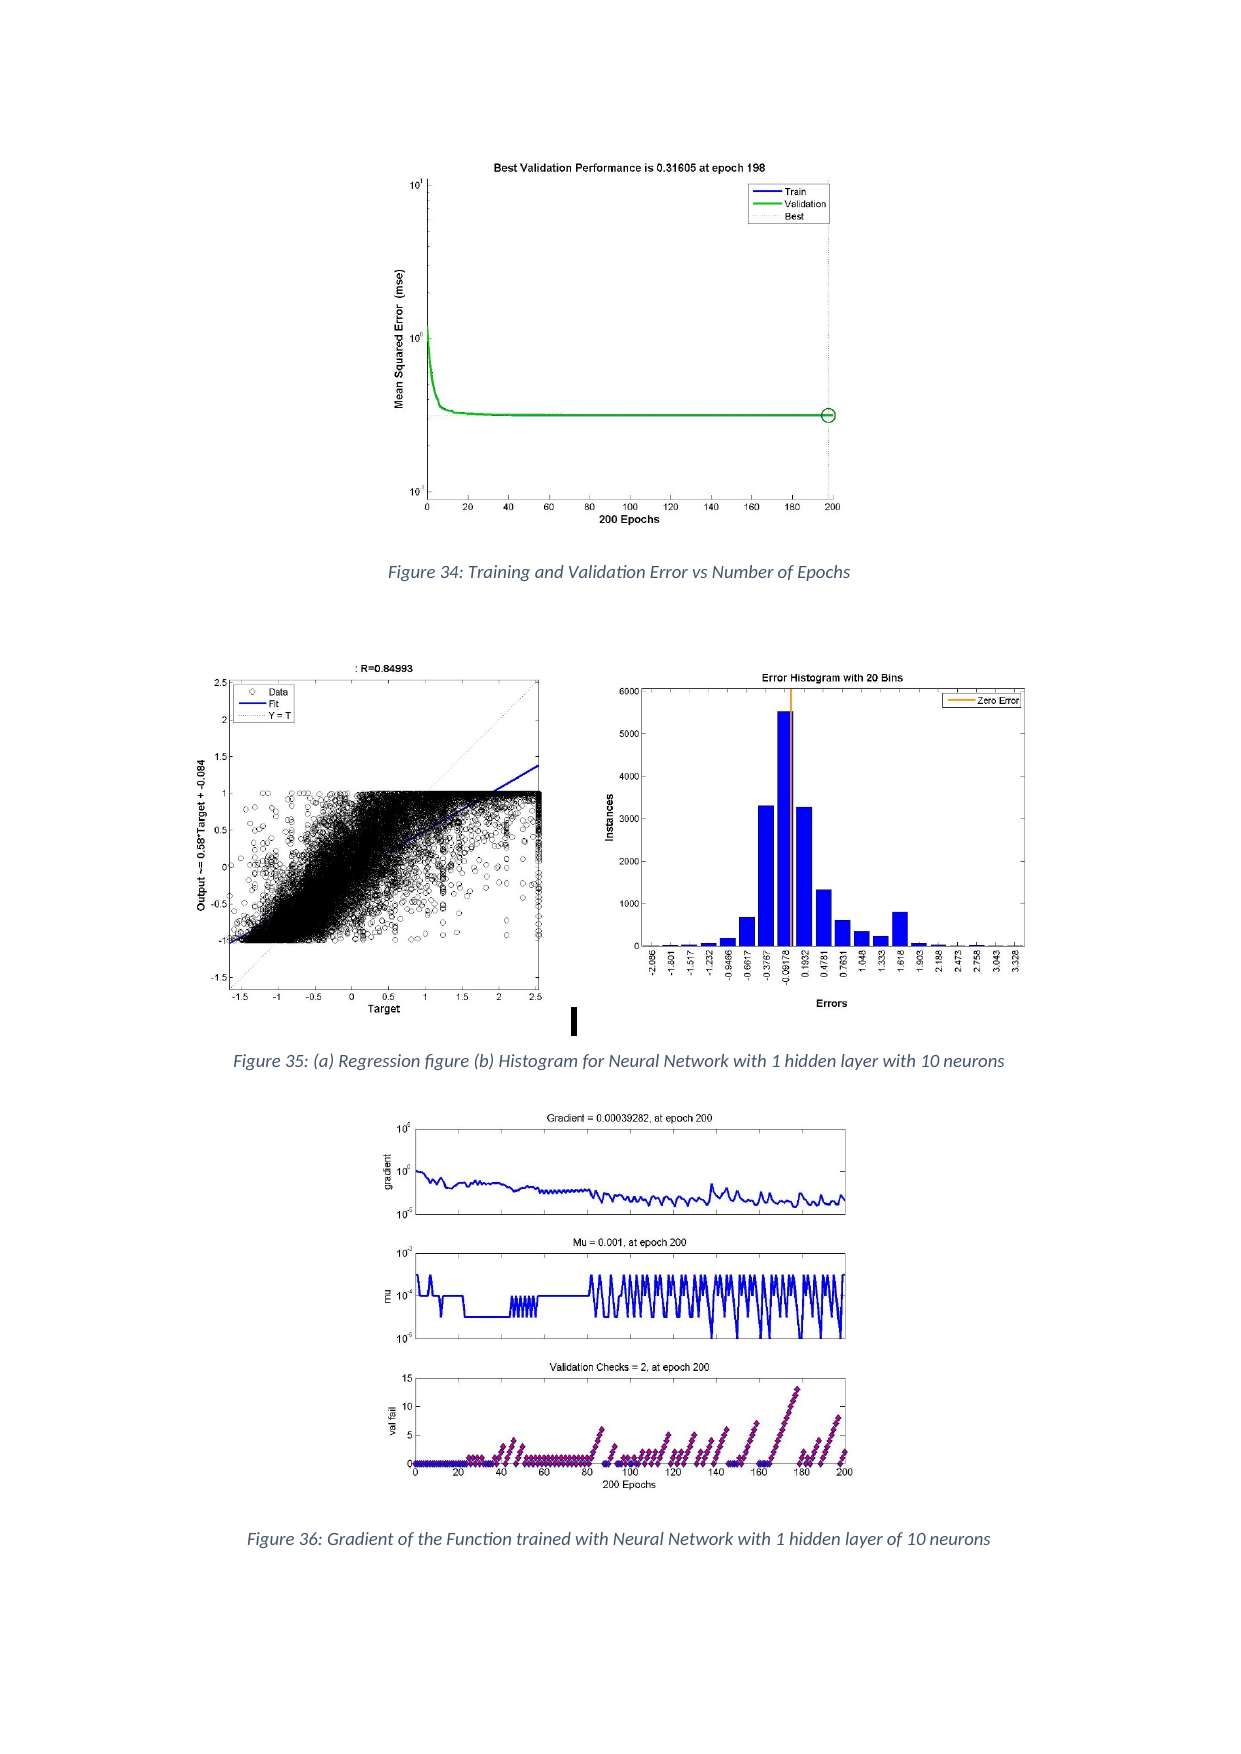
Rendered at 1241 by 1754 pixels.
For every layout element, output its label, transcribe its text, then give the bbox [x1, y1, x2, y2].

text Figure 36: Gradient of the Function trained with Neural Network with 1 hidden layer of 10 neurons [150, 1527, 1090, 1550]
picture [170, 651, 572, 1031]
text Figure 35: (a) Regression figure (b) Histogram for Neural Network with 1 hidden layer with 10 neurons [150, 1049, 1090, 1072]
picture [343, 1093, 897, 1509]
picture [359, 150, 882, 542]
picture [577, 661, 1070, 1031]
text Figure 34: Training and Validation Error vs Number of Epochs [150, 561, 1090, 583]
